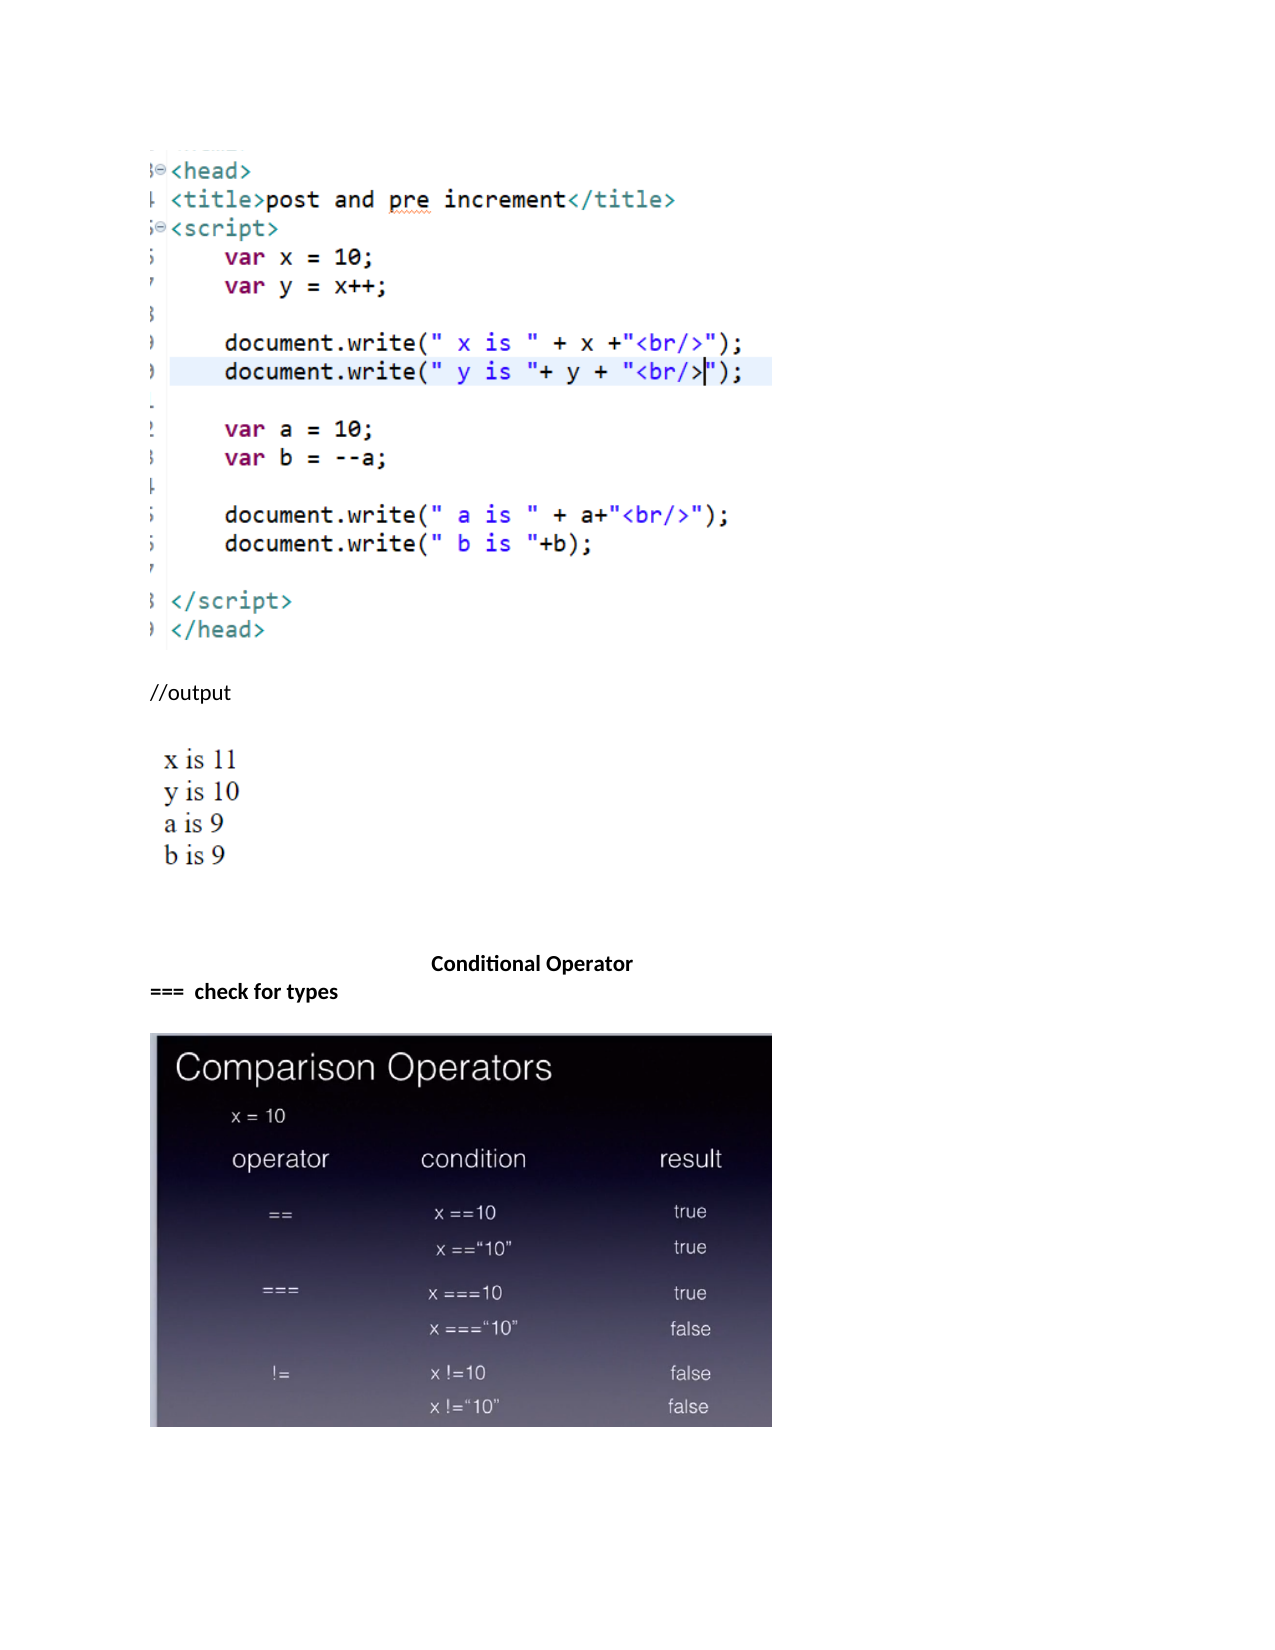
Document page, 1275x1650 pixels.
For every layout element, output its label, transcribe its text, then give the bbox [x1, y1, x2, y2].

picture [150, 1033, 772, 1427]
text //output [150, 678, 1275, 706]
picture [150, 150, 772, 650]
text Conditional Operator [431, 949, 1275, 977]
text === check for types [150, 977, 1275, 1006]
picture [150, 734, 294, 894]
